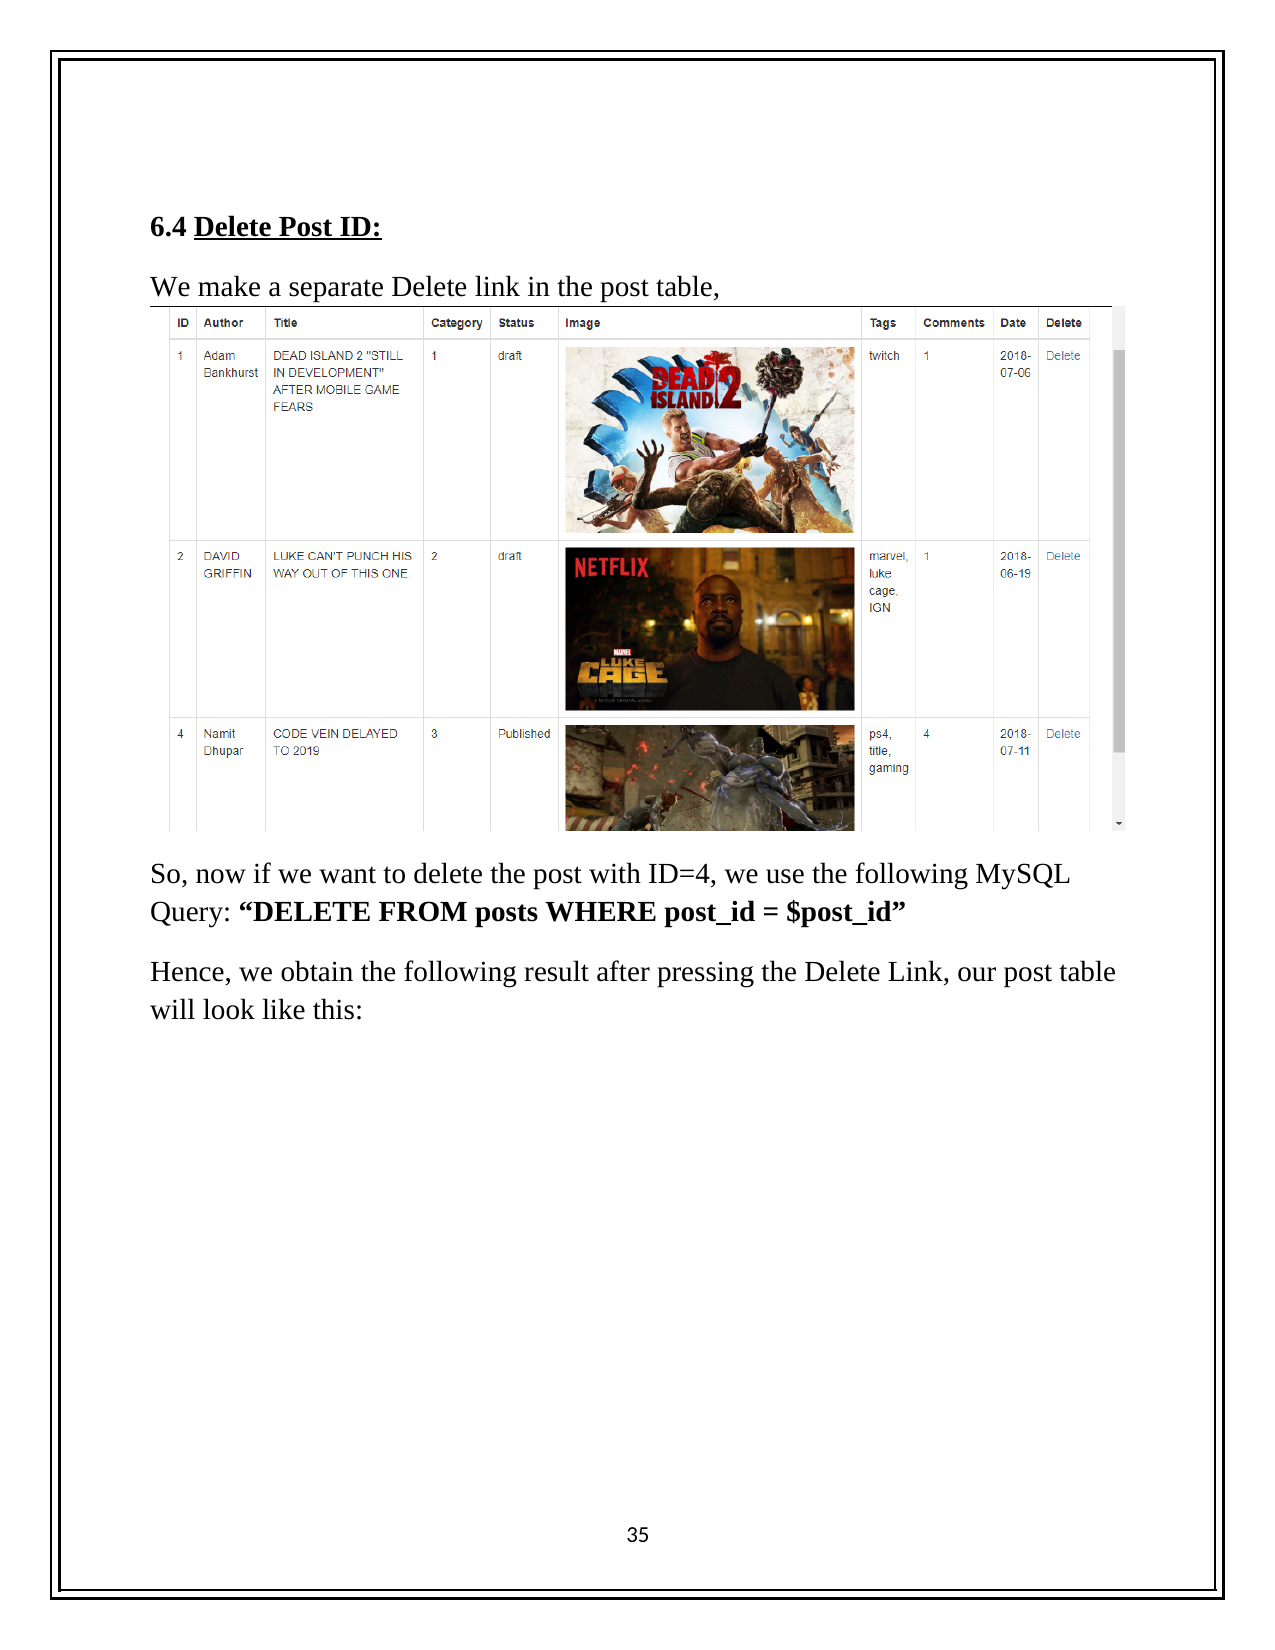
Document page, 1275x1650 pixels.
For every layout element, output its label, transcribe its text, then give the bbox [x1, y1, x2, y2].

picture [150, 306, 1125, 831]
text We make a separate Delete link in the post table, [150, 269, 1125, 306]
text So, now if we want to delete the post with ID=4, we use the following MySQL Query: “DELETE FROM posts WHERE post_id = $post_id” [150, 856, 1125, 928]
text Hence, we obtain the following result after pressing the Delete Link, our post table will look like this: [150, 954, 1125, 1026]
text 6.4 Delete Post ID: [150, 209, 1125, 243]
